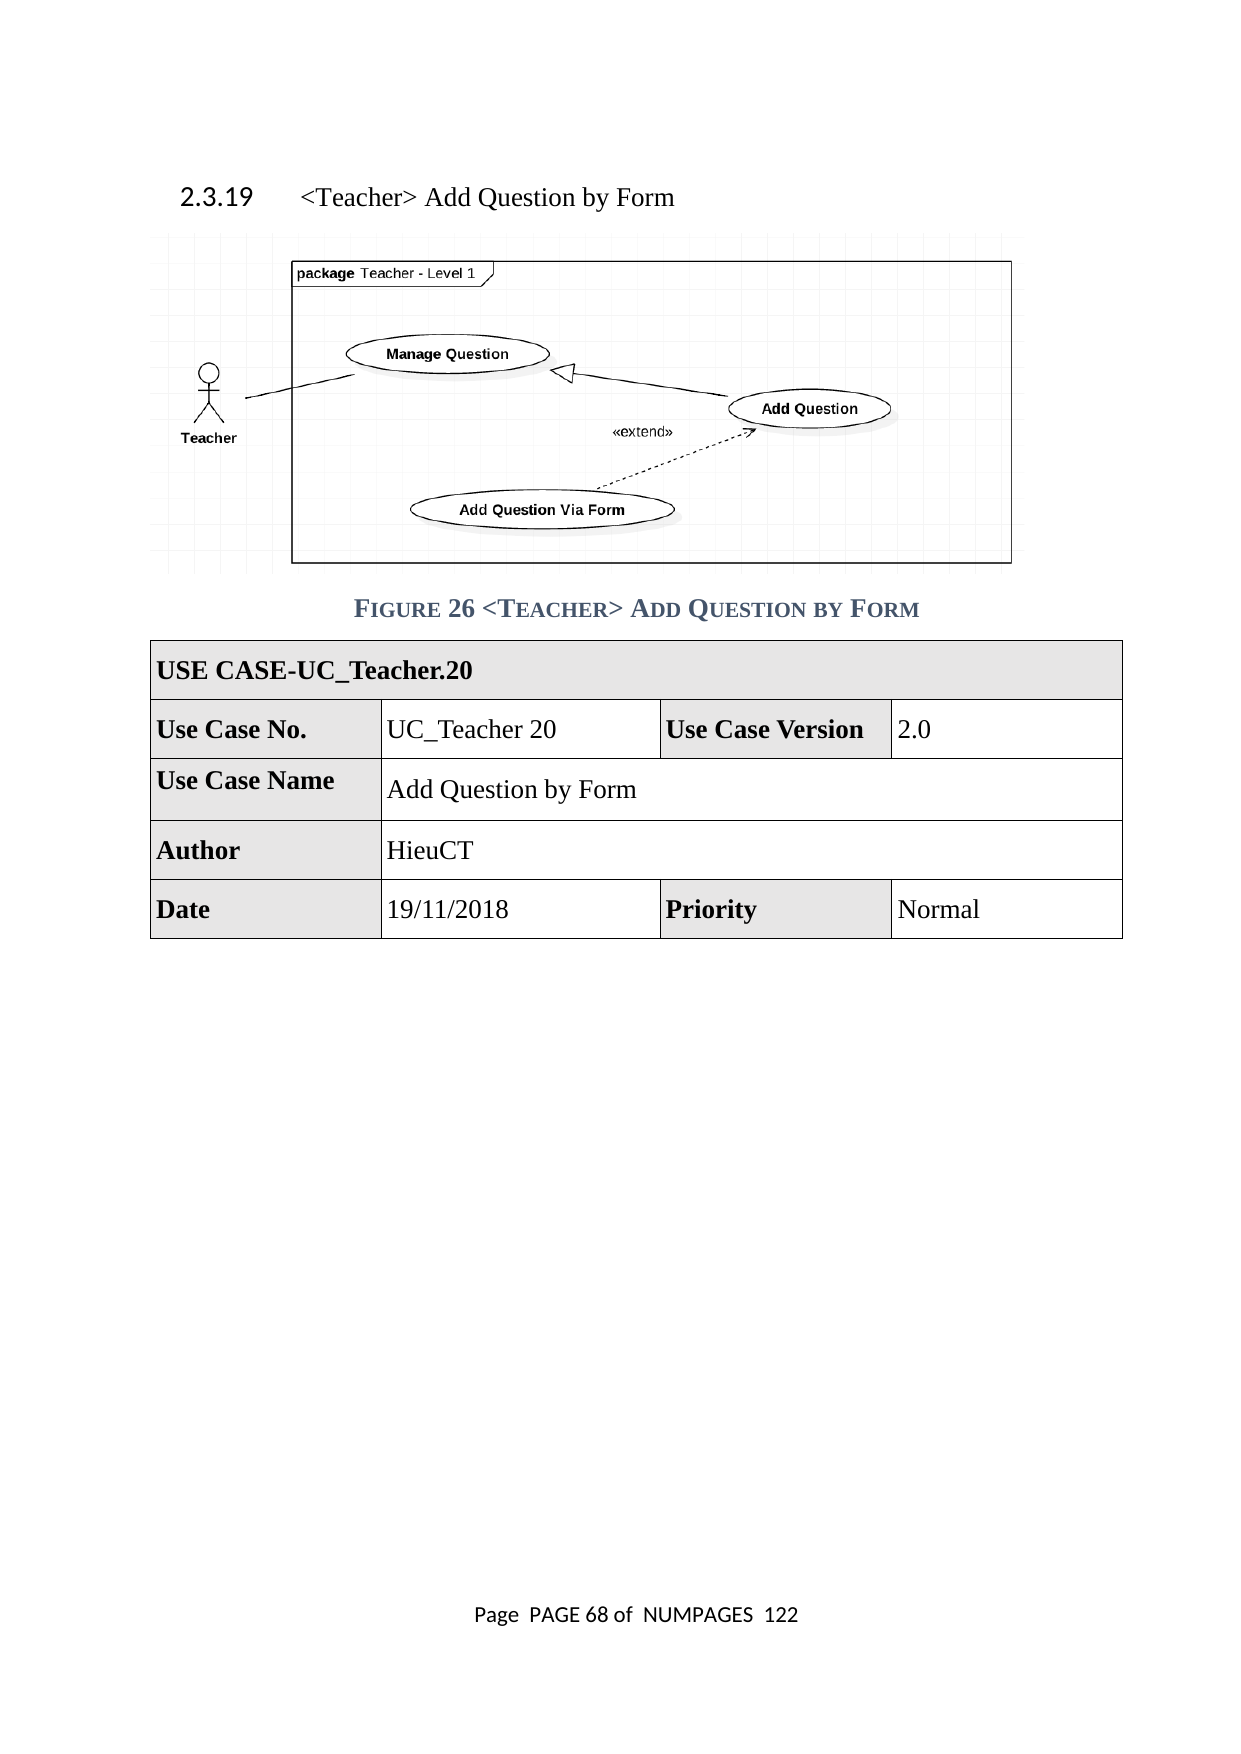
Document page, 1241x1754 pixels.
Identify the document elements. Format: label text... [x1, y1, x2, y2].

table_cell Use Case No. [151, 700, 381, 758]
subtitle <Teacher> Add Question by Form [150, 178, 1123, 214]
table_cell HieuCT [382, 821, 1122, 879]
table_cell Author [151, 821, 381, 879]
table_cell Use Case Name [151, 759, 381, 820]
table_cell Add Question by Form [382, 759, 1122, 820]
table_cell UC_Teacher 20 [382, 700, 660, 758]
table_header USE CASE-UC_Teacher.20 [151, 641, 1122, 699]
picture [150, 233, 1025, 574]
table_cell Priority [661, 880, 891, 938]
table_cell Use Case Version [661, 700, 891, 758]
text Figure 26 <Teacher> Add Question by Form [150, 592, 1123, 623]
table_cell 19/11/2018 [382, 880, 660, 938]
table_cell Date [151, 880, 381, 938]
table_cell 2.0 [892, 700, 1122, 758]
table_cell Normal [892, 880, 1122, 938]
